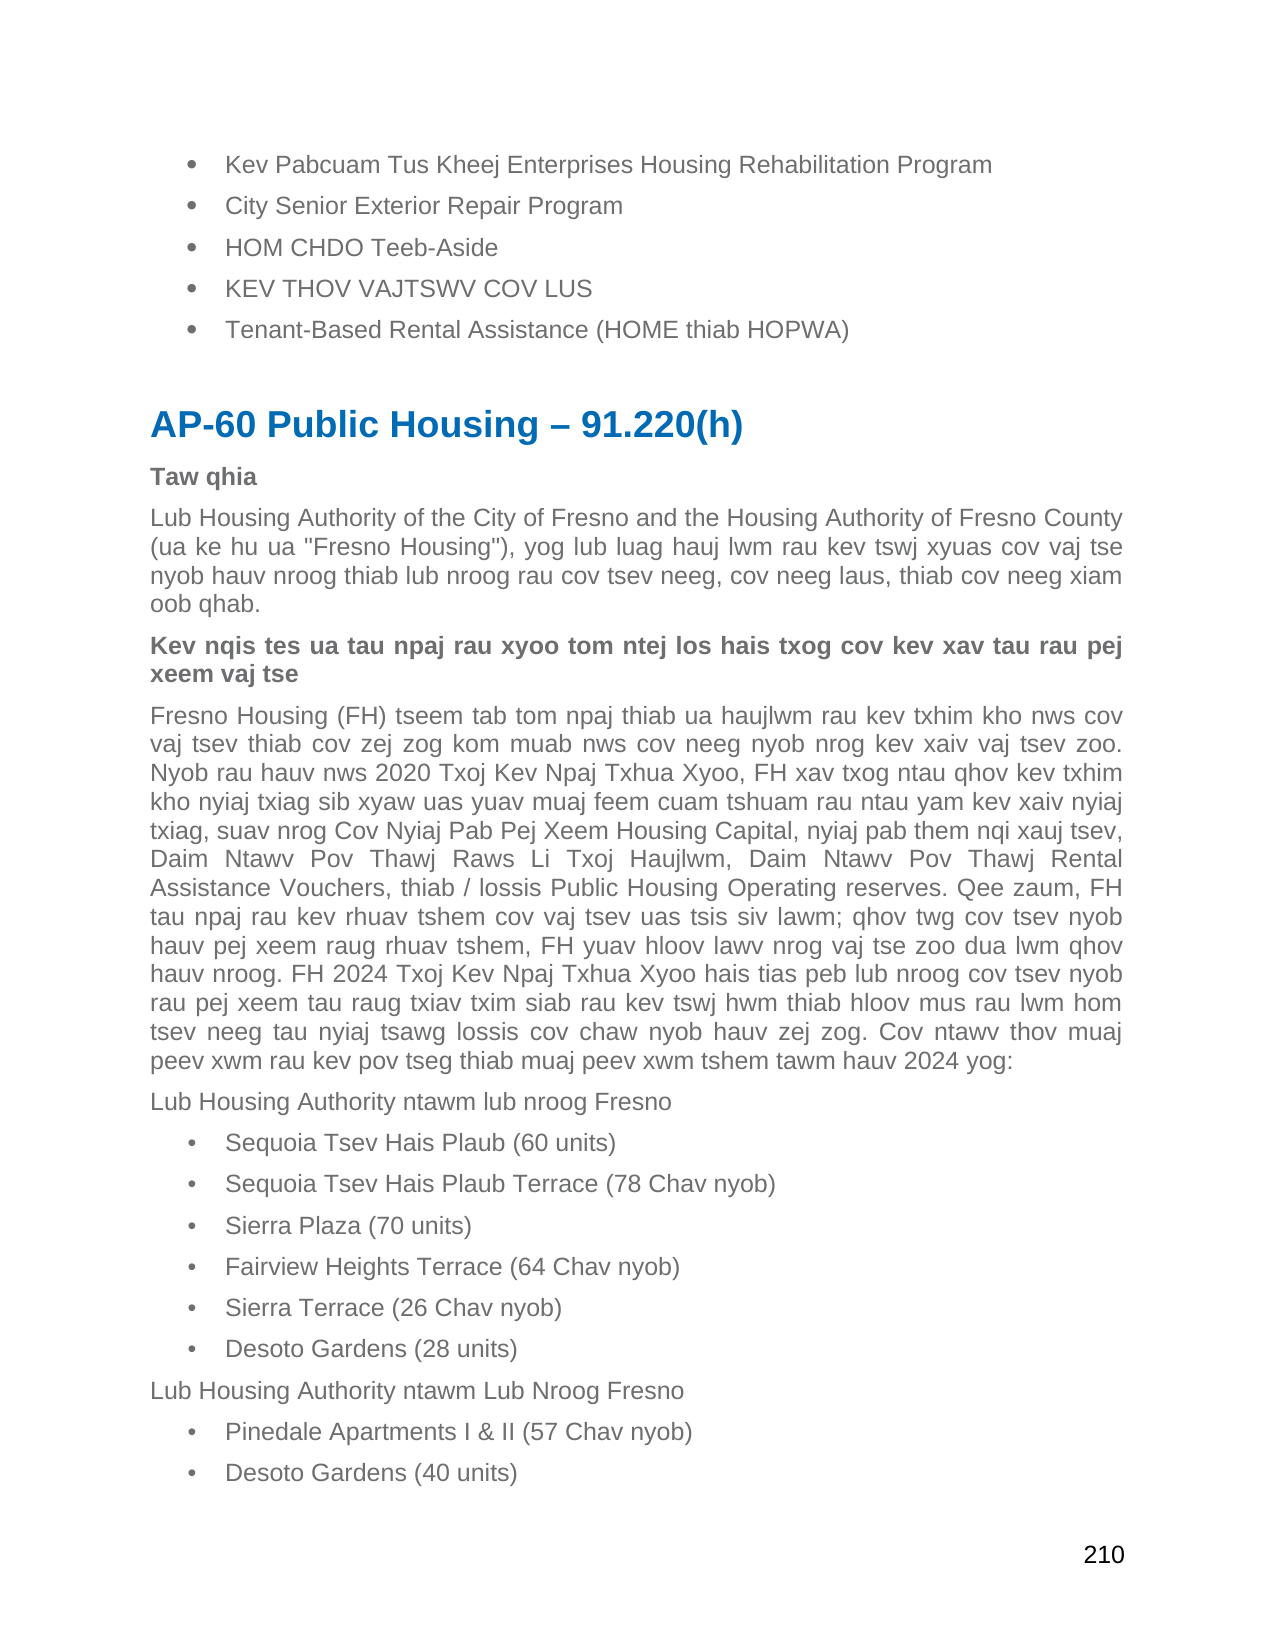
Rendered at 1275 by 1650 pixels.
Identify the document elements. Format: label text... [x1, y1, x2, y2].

text Lub Housing Authority of the City of Fresno and the Housing Authority of Fresno County (ua ke hu ua "Fresno Housing"), yog lub luag hauj lwm rau kev tswj xyuas cov vaj tse nyob hauv nroog thiab lub nroog rau cov tsev neeg, cov neeg laus, thiab cov neeg xiam oob qhab. [150, 503, 1125, 618]
list Tenant-Based Rental Assistance (HOME thiab HOPWA) [187, 315, 1125, 344]
list Desoto Gardens (40 units) [187, 1458, 1125, 1487]
list Pinedale Apartments I & II (57 Chav nyob) [187, 1417, 1125, 1446]
text Fresno Housing (FH) tseem tab tom npaj thiab ua haujlwm rau kev txhim kho nws cov vaj tsev thiab cov zej zog kom muab nws cov neeg nyob nrog kev xaiv vaj tsev zoo. Nyob rau hauv nws 2020 Txoj Kev Npaj Txhua Xyoo, FH xav txog ntau qhov kev txhim kho nyiaj txiag sib xyaw uas yuav muaj feem cuam tshuam rau ntau yam kev xaiv nyiaj txiag, suav nrog Cov Nyiaj Pab Pej Xeem Housing Capital, nyiaj pab them nqi xauj tsev, Daim Ntawv Pov Thawj Raws Li Txoj Haujlwm, Daim Ntawv Pov Thawj Rental Assistance Vouchers, thiab / lossis Public Housing Operating reserves. Qee zaum, FH tau npaj rau kev rhuav tshem cov vaj tsev uas tsis siv lawm; qhov twg cov tsev nyob hauv pej xeem raug rhuav tshem, FH yuav hloov lawv nrog vaj tse zoo dua lwm qhov hauv nroog. FH 2024 Txoj Kev Npaj Txhua Xyoo hais tias peb lub nroog cov tsev nyob rau pej xeem tau raug txiav txim siab rau kev tswj hwm thiab hloov mus rau lwm hom tsev neeg tau nyiaj tsawg lossis cov chaw nyob hauv zej zog. Cov ntawv thov muaj peev xwm rau kev pov tseg thiab muaj peev xwm tshem tawm hauv 2024 yog: [150, 701, 1125, 1074]
list City Senior Exterior Repair Program [187, 191, 1125, 220]
list Sequoia Tsev Hais Plaub Terrace (78 Chav nyob) [187, 1169, 1125, 1198]
list Sierra Terrace (26 Chav nyob) [187, 1293, 1125, 1322]
list KEV THOV VAJTSWV COV LUS [187, 274, 1125, 303]
list Fairview Heights Terrace (64 Chav nyob) [187, 1252, 1125, 1281]
text Kev nqis tes ua tau npaj rau xyoo tom ntej los hais txog cov kev xav tau rau pej xeem vaj tse [150, 631, 1125, 688]
text Lub Housing Authority ntawm Lub Nroog Fresno [150, 1376, 1125, 1404]
list Desoto Gardens (28 units) [187, 1334, 1125, 1363]
list Kev Pabcuam Tus Kheej Enterprises Housing Rehabilitation Program [187, 150, 1125, 179]
text Lub Housing Authority ntawm lub nroog Fresno [150, 1087, 1125, 1116]
text Taw qhia [150, 462, 1125, 491]
subtitle AP-60 Public Housing – 91.220(h) [150, 402, 1125, 445]
list HOM CHDO Teeb-Aside [187, 233, 1125, 262]
list Sierra Plaza (70 units) [187, 1211, 1125, 1239]
list Sequoia Tsev Hais Plaub (60 units) [187, 1128, 1125, 1157]
